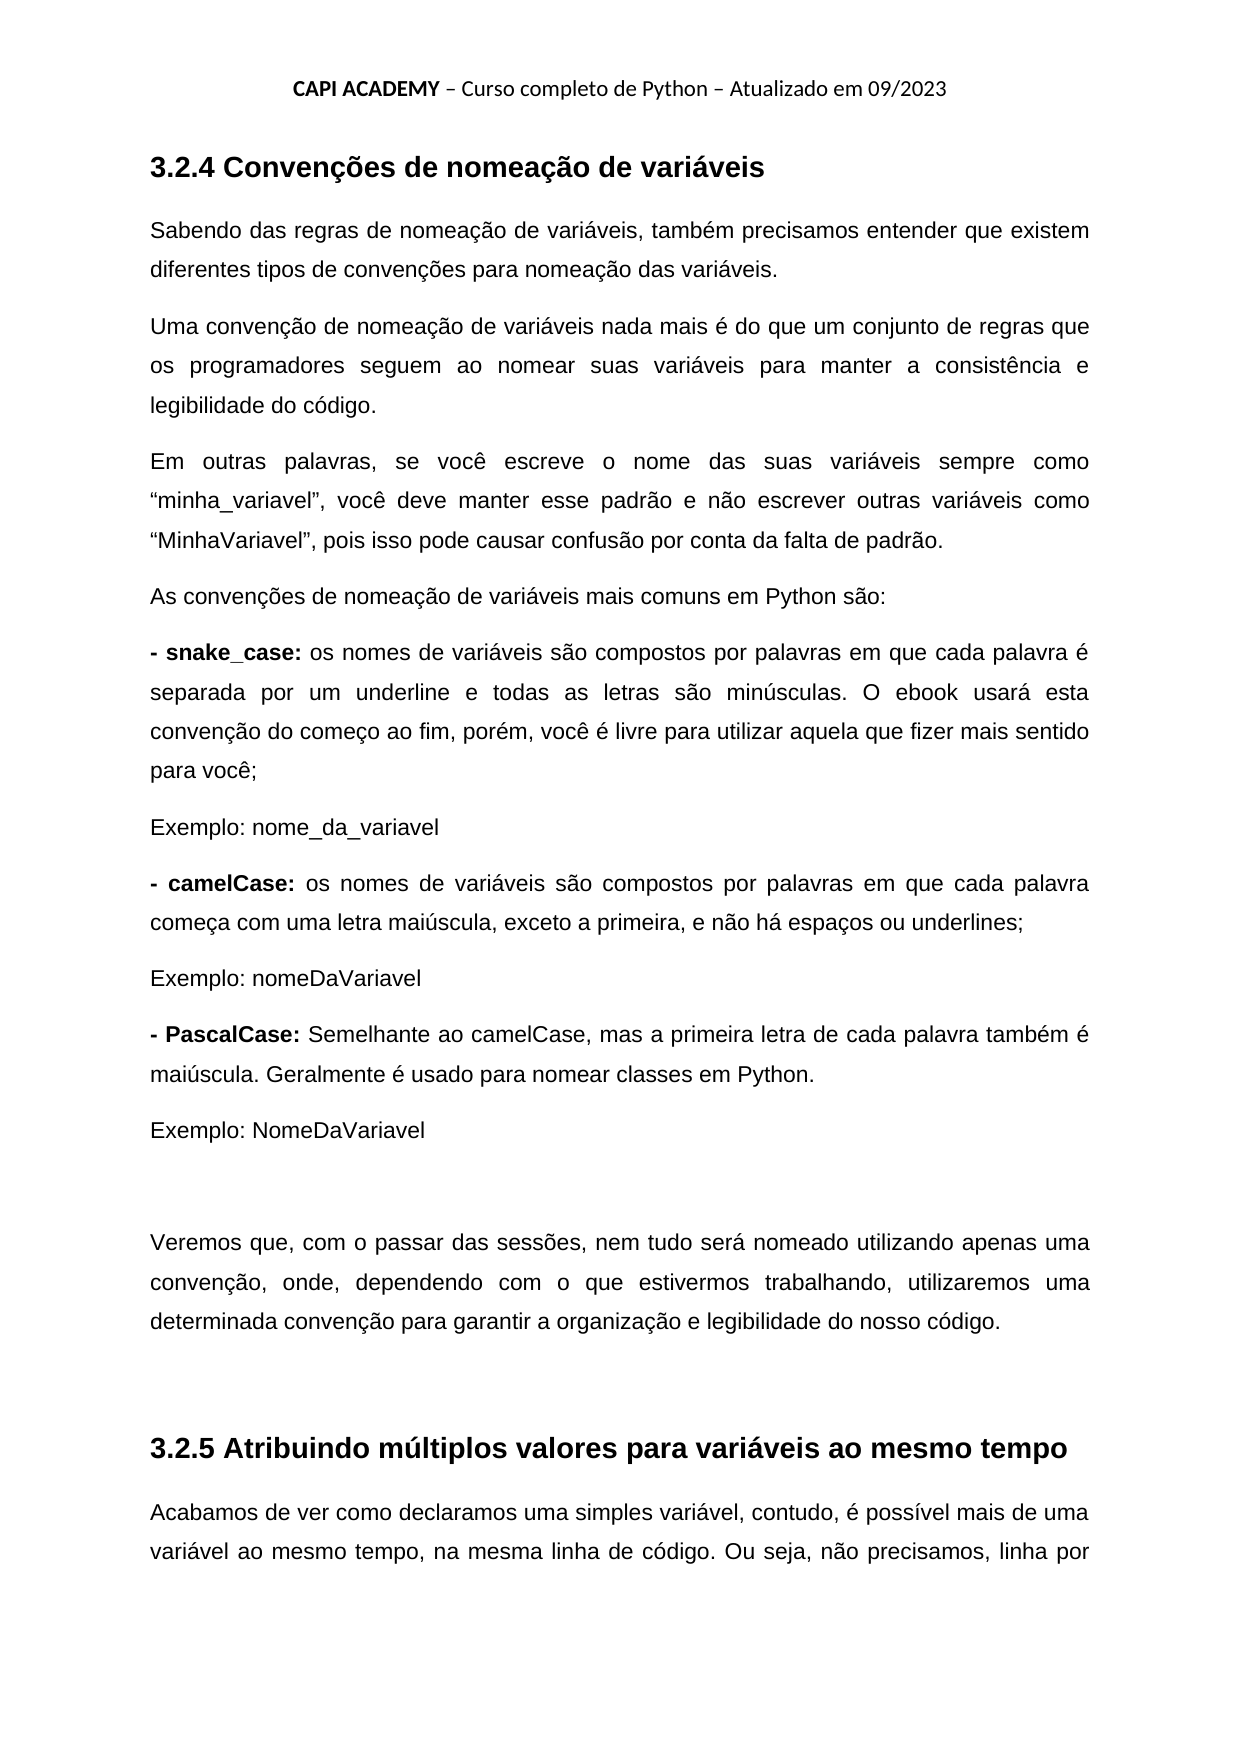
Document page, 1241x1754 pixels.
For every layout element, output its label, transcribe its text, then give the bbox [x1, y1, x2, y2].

text 3.2.4 Convenções de nomeação de variáveis [150, 150, 1090, 183]
text - snake_case: os nomes de variáveis são compostos por palavras em que cada palavra é separada por um underline e todas as letras são minúsculas. O ebook usará esta convenção do começo ao fim, porém, você é livre para utilizar aquela que fizer mais sentido para você; [150, 639, 1090, 784]
text - camelCase: os nomes de variáveis são compostos por palavras em que cada palavra começa com uma letra maiúscula, exceto a primeira, e não há espaços ou underlines; [150, 870, 1090, 936]
text Veremos que, com o passar das sessões, nem tudo será nomeado utilizando apenas uma convenção, onde, dependendo com o que estivermos trabalhando, utilizaremos uma determinada convenção para garantir a organização e legibilidade do nosso código. [150, 1229, 1090, 1335]
text Sabendo das regras de nomeação de variáveis, também precisamos entender que existem diferentes tipos de convenções para nomeação das variáveis. [150, 217, 1090, 283]
text Uma convenção de nomeação de variáveis nada mais é do que um conjunto de regras que os programadores seguem ao nomear suas variáveis para manter a consistência e legibilidade do código. [150, 313, 1090, 418]
text - PascalCase: Semelhante ao camelCase, mas a primeira letra de cada palavra também é maiúscula. Geralmente é usado para nomear classes em Python. [150, 1021, 1090, 1087]
text Exemplo: nome_da_variavel [150, 813, 1090, 840]
text Exemplo: nomeDaVariavel [150, 965, 1090, 992]
text As convenções de nomeação de variáveis mais comuns em Python são: [150, 583, 1090, 609]
text 3.2.5 Atribuindo múltiplos valores para variáveis ao mesmo tempo [150, 1431, 1090, 1465]
text Em outras palavras, se você escreve o nome das suas variáveis sempre como “minha_variavel”, você deve manter esse padrão e não escrever outras variáveis como “MinhaVariavel”, pois isso pode causar confusão por conta da falta de padrão. [150, 448, 1090, 553]
text Exemplo: NomeDaVariavel [150, 1117, 1090, 1143]
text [150, 1498, 1090, 1564]
